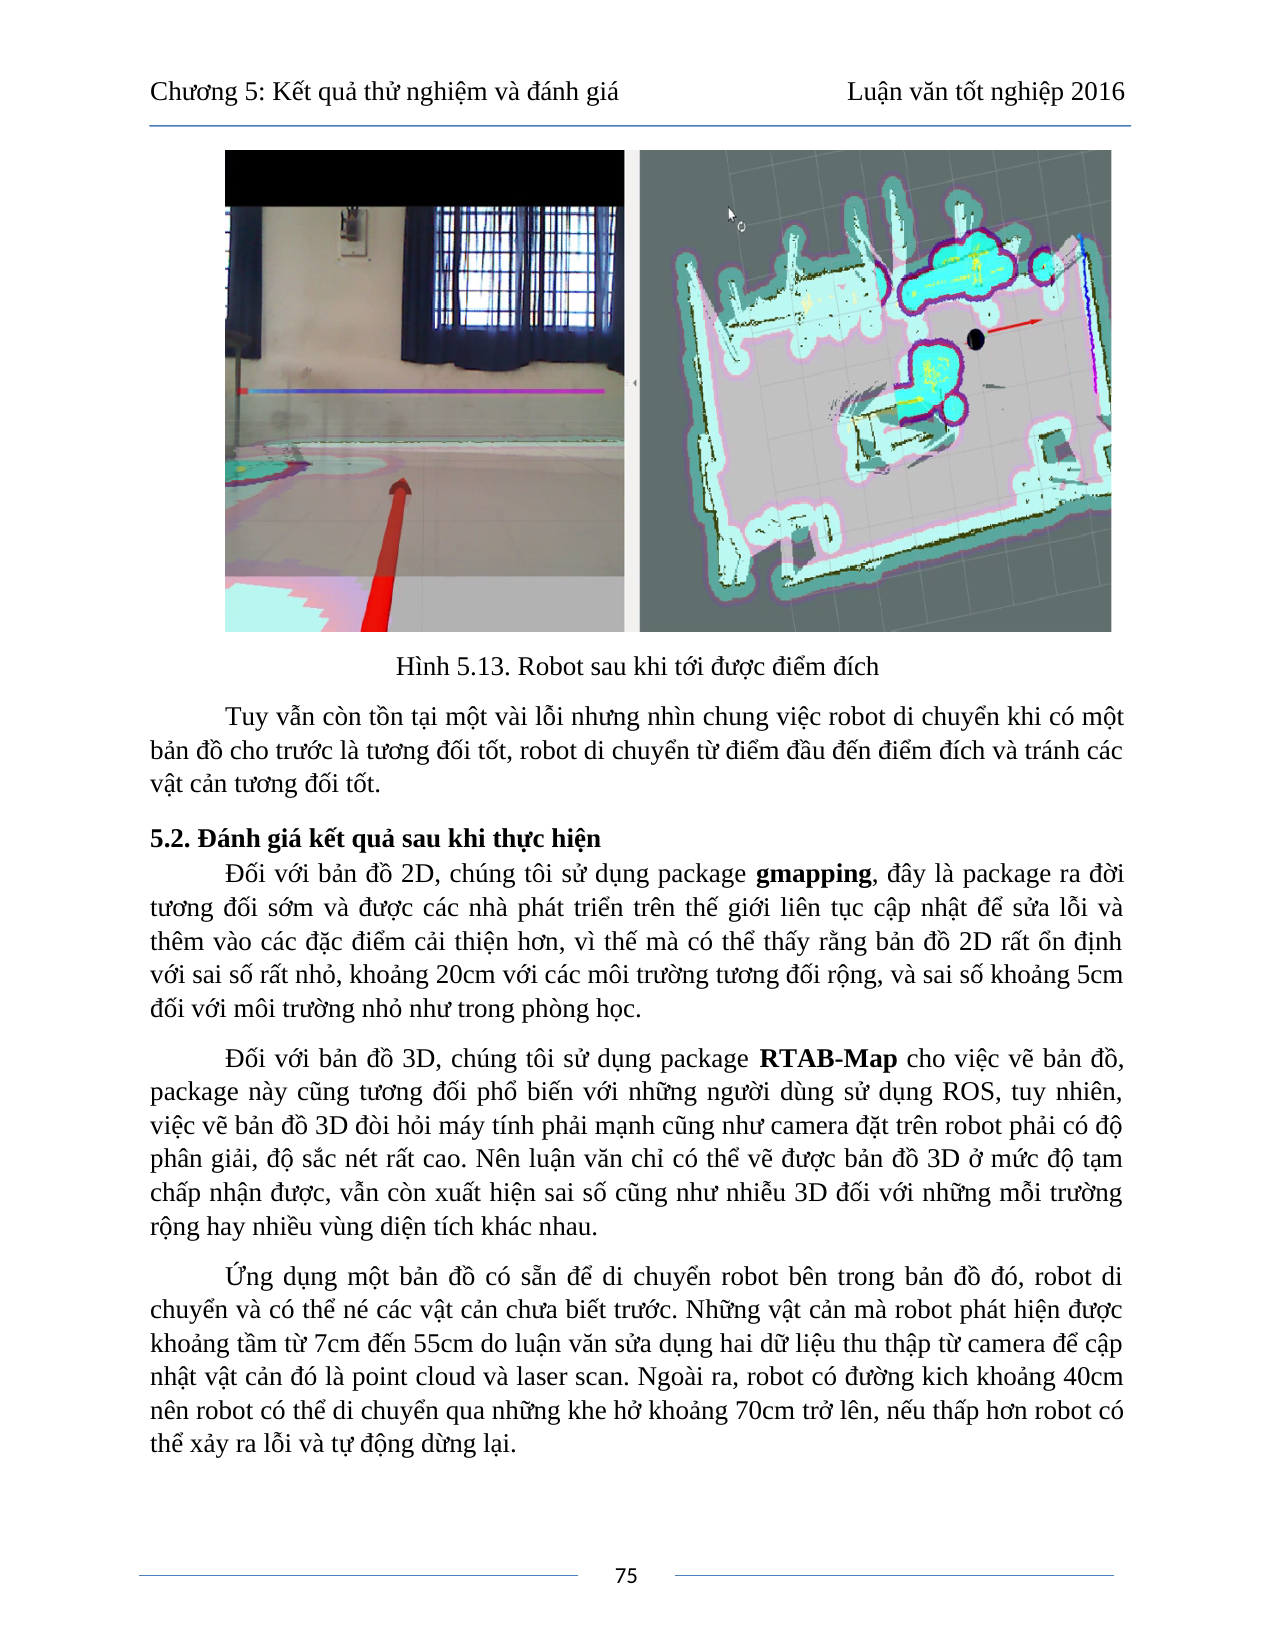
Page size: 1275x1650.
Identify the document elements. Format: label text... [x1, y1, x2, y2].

text Ứng dụng một bản đồ có sẵn để di chuyển robot bên trong bản đồ đó, robot di chuyển và có thể né các vật cản chưa biết trước. Những vật cản mà robot phát hiện được khoảng tầm từ 7cm đến 55cm do luận văn sửa dụng hai dữ liệu thu thập từ camera để cập nhật vật cản đó là point cloud và laser scan. Ngoài ra, robot có đường kich khoảng 40cm nên robot có thể di chuyển qua những khe hở khoảng 70cm trở lên, nếu thấp hơn robot có thể xảy ra lỗi và tự động dừng lại. [150, 1260, 1125, 1459]
text Tuy vẫn còn tồn tại một vài lỗi nhưng nhìn chung việc robot di chuyển khi có một bản đồ cho trước là tương đối tốt, robot di chuyển từ điểm đầu đến điểm đích và tránh các vật cản tương đối tốt. [150, 700, 1125, 799]
text Đối với bản đồ 3D, chúng tôi sử dụng package RTAB-Map cho việc vẽ bản đồ, package này cũng tương đối phổ biến với những người dùng sử dụng ROS, tuy nhiên, việc vẽ bản đồ 3D đòi hỏi máy tính phải mạnh cũng như camera đặt trên robot phải có độ phân giải, độ sắc nét rất cao. Nên luận văn chỉ có thể vẽ được bản đồ 3D ở mức độ tạm chấp nhận được, vẫn còn xuất hiện sai số cũng như nhiễu 3D đối với những mỗi trường rộng hay nhiều vùng diện tích khác nhau. [150, 1042, 1125, 1241]
subtitle 5.2. Đánh giá kết quả sau khi thực hiện [150, 822, 1125, 853]
picture [225, 150, 1112, 632]
text Đối với bản đồ 2D, chúng tôi sử dụng package gmapping, đây là package ra đời tương đối sớm và được các nhà phát triển trên thế giới liên tục cập nhật để sửa lỗi và thêm vào các đặc điểm cải thiện hơn, vì thế mà có thể thấy rằng bản đồ 2D rất ổn định với sai số rất nhỏ, khoảng 20cm với các môi trường tương đối rộng, và sai số khoảng 5cm đối với môi trường nhỏ như trong phòng học. [150, 858, 1125, 1023]
